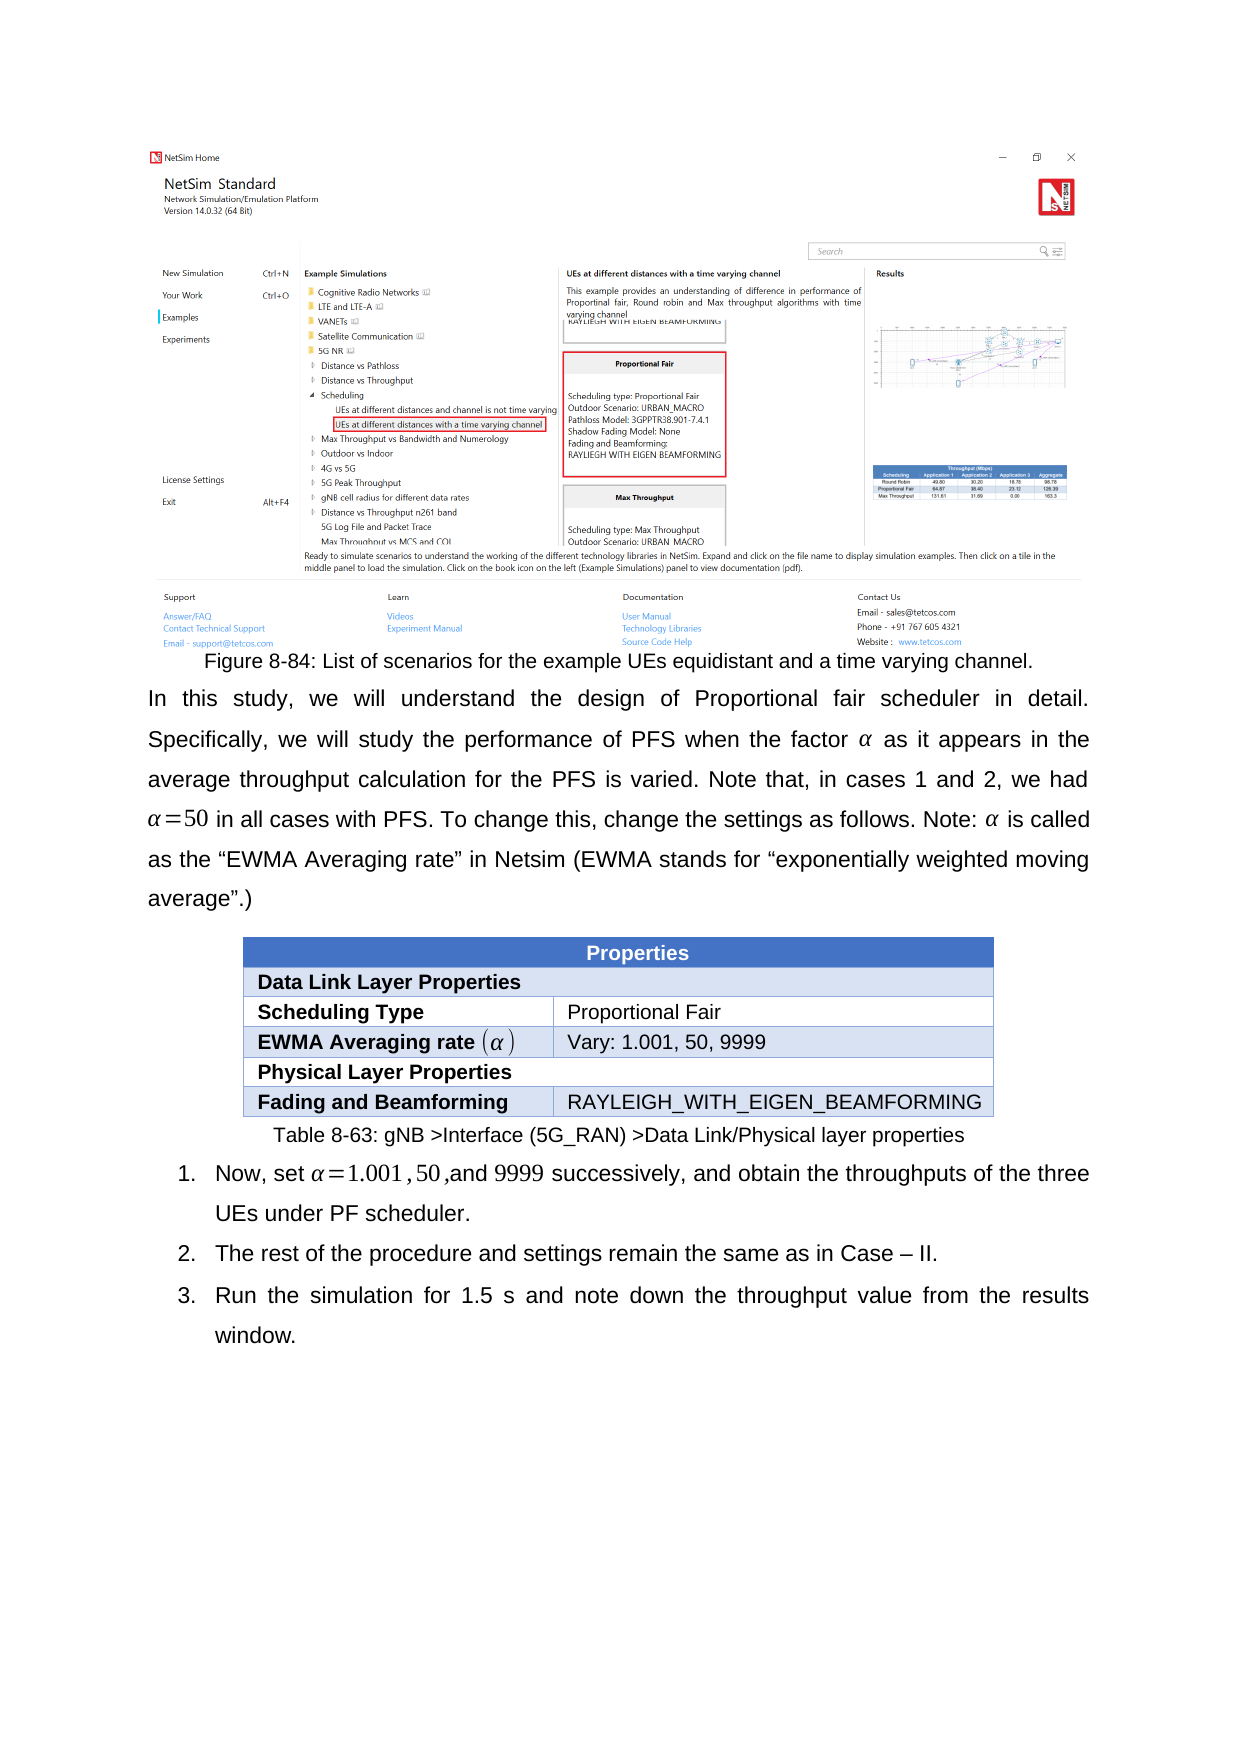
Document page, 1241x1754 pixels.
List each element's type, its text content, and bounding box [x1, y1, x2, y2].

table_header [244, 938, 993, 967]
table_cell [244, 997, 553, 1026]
list The rest of the procedure and settings remain the same as in Case – II. [177, 1240, 1090, 1266]
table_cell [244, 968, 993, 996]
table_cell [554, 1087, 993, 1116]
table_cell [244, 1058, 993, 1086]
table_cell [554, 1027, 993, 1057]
list Run the simulation for 1.5 s and note down the throughput value from the results window. [177, 1282, 1090, 1348]
list Now, set and successively, and obtain the throughputs of the three UEs under PF scheduler. [177, 1159, 1090, 1227]
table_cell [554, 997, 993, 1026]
text In this study, we will understand the design of Proportional fair scheduler in detail. Specifically, we will study the performance of PFS when the factor as it appears in the average throughput calculation for the PFS is varied. Note that, in cases 1 and 2, we had in all cases with PFS. To change this, change the settings as follows. Note: is called as the “EWMA Averaging rate” in Netsim (EWMA stands for “exponentially weighted moving average”.) [148, 685, 1090, 912]
picture [149, 150, 1089, 649]
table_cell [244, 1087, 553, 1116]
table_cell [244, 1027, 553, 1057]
